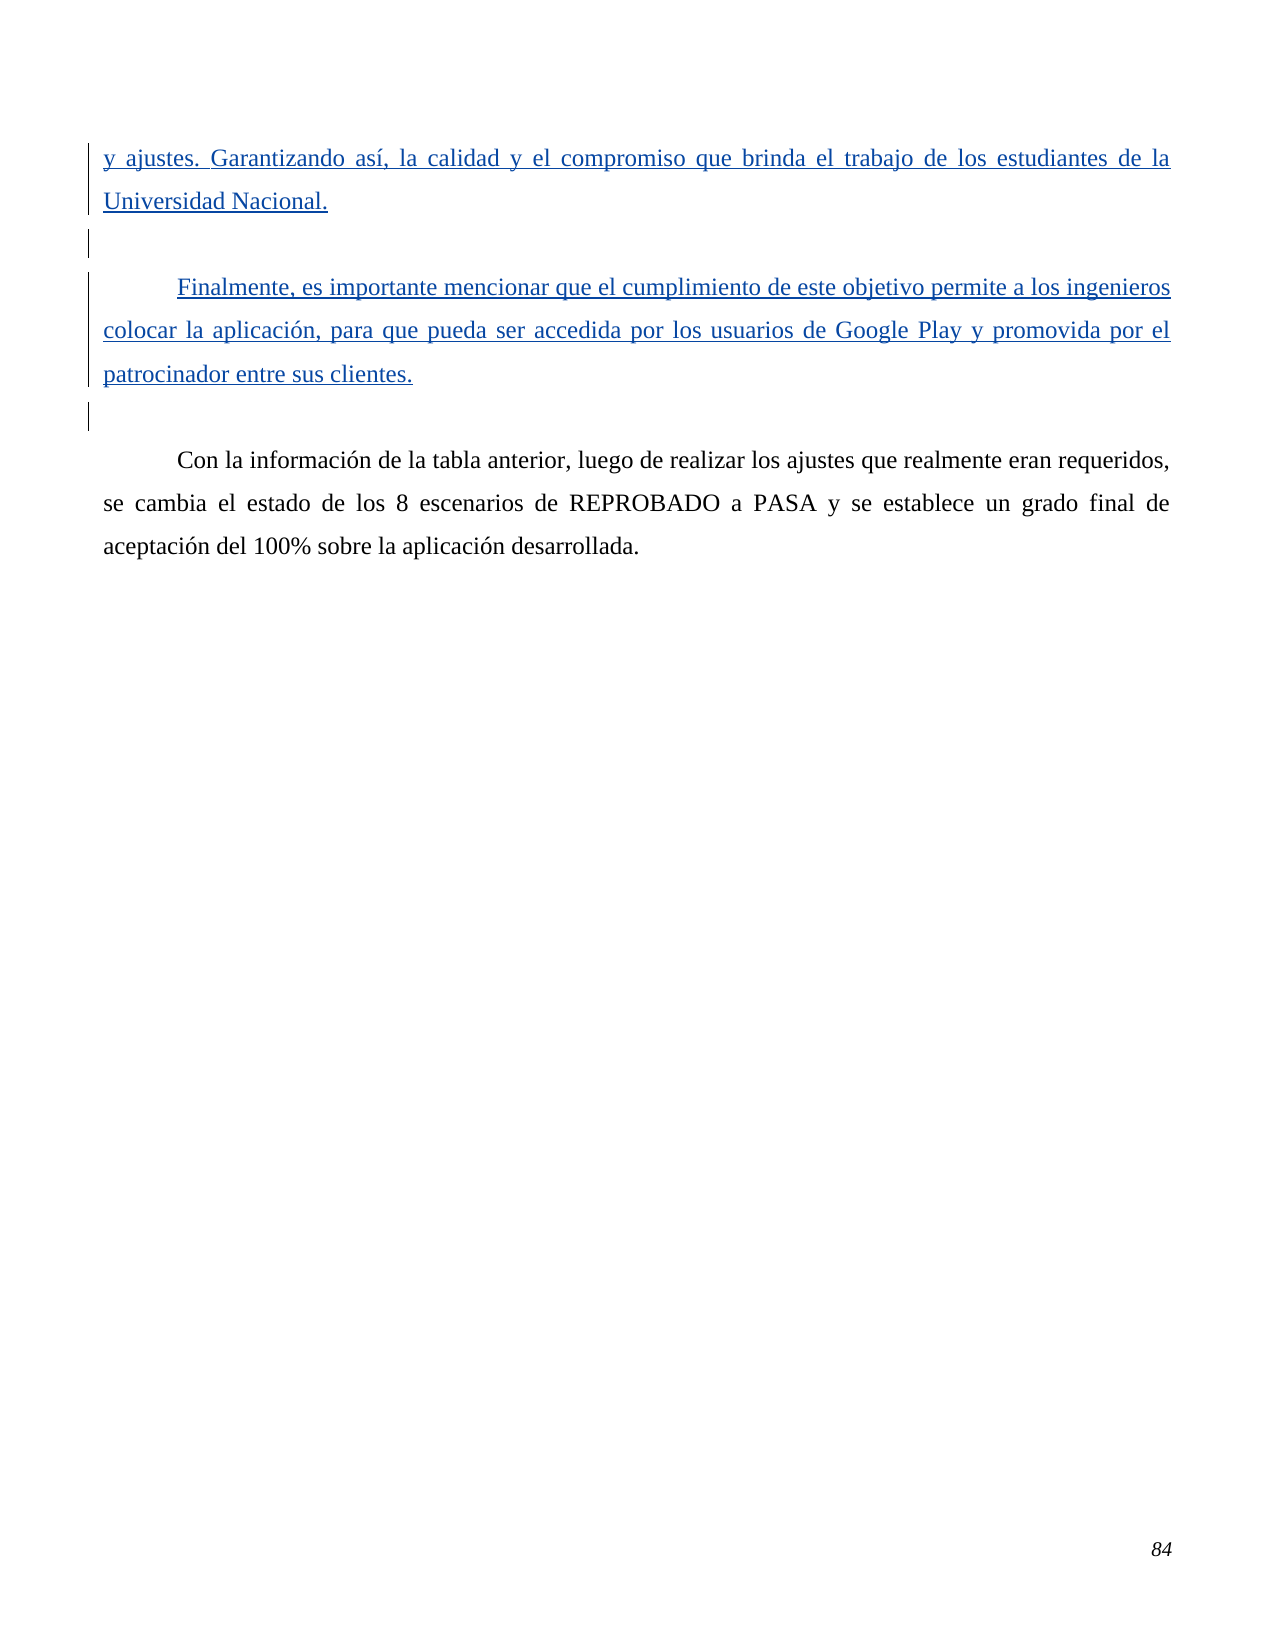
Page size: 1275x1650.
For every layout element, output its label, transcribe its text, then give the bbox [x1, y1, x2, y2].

text ,s [103, 143, 1172, 215]
text Con la información de la tabla anterior, luego de realizar los ajustes que realmente eran requeridos, se cambia el estado de los 8 escenarios de REPROBADO a PASA y se establece un grado final de aceptación del 100% sobre la aplicación desarrollada. [103, 445, 1172, 560]
